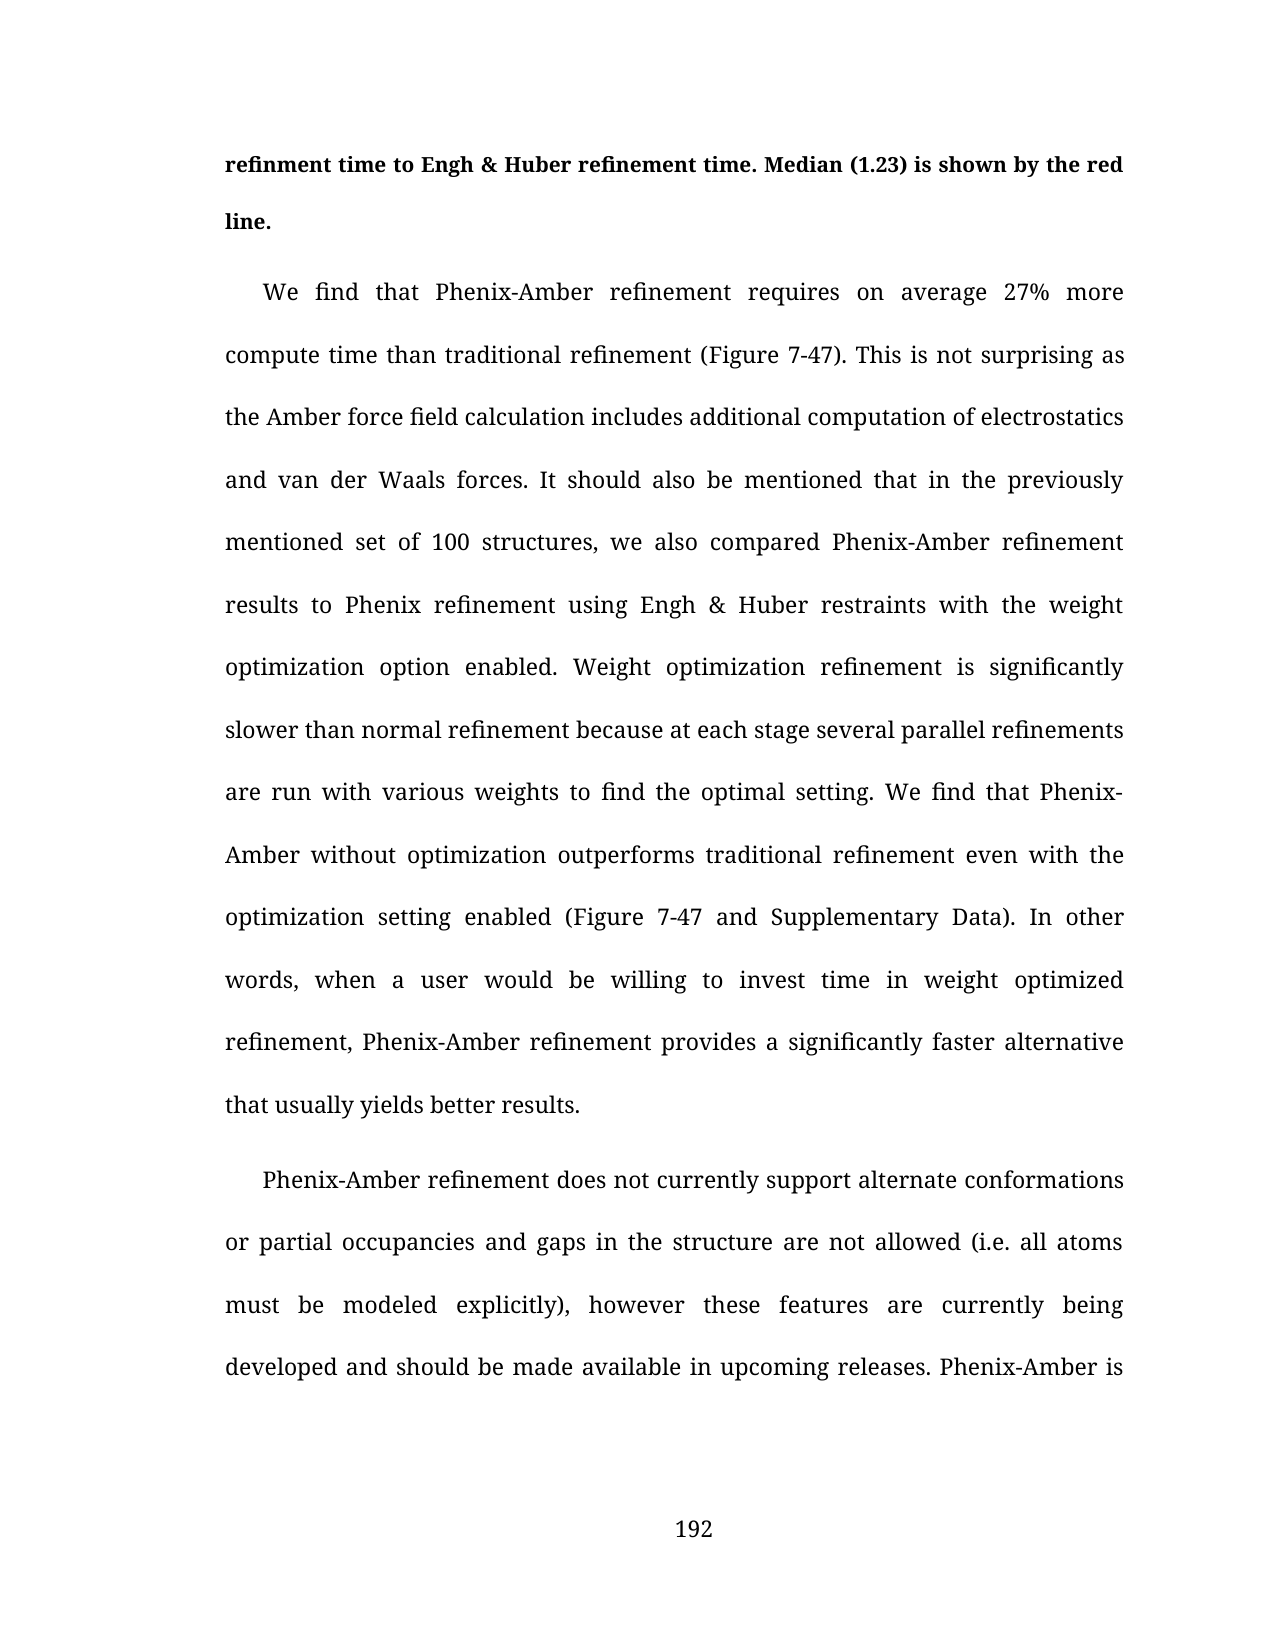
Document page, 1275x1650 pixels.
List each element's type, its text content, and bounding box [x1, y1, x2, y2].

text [225, 1164, 1125, 1382]
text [225, 150, 1125, 235]
